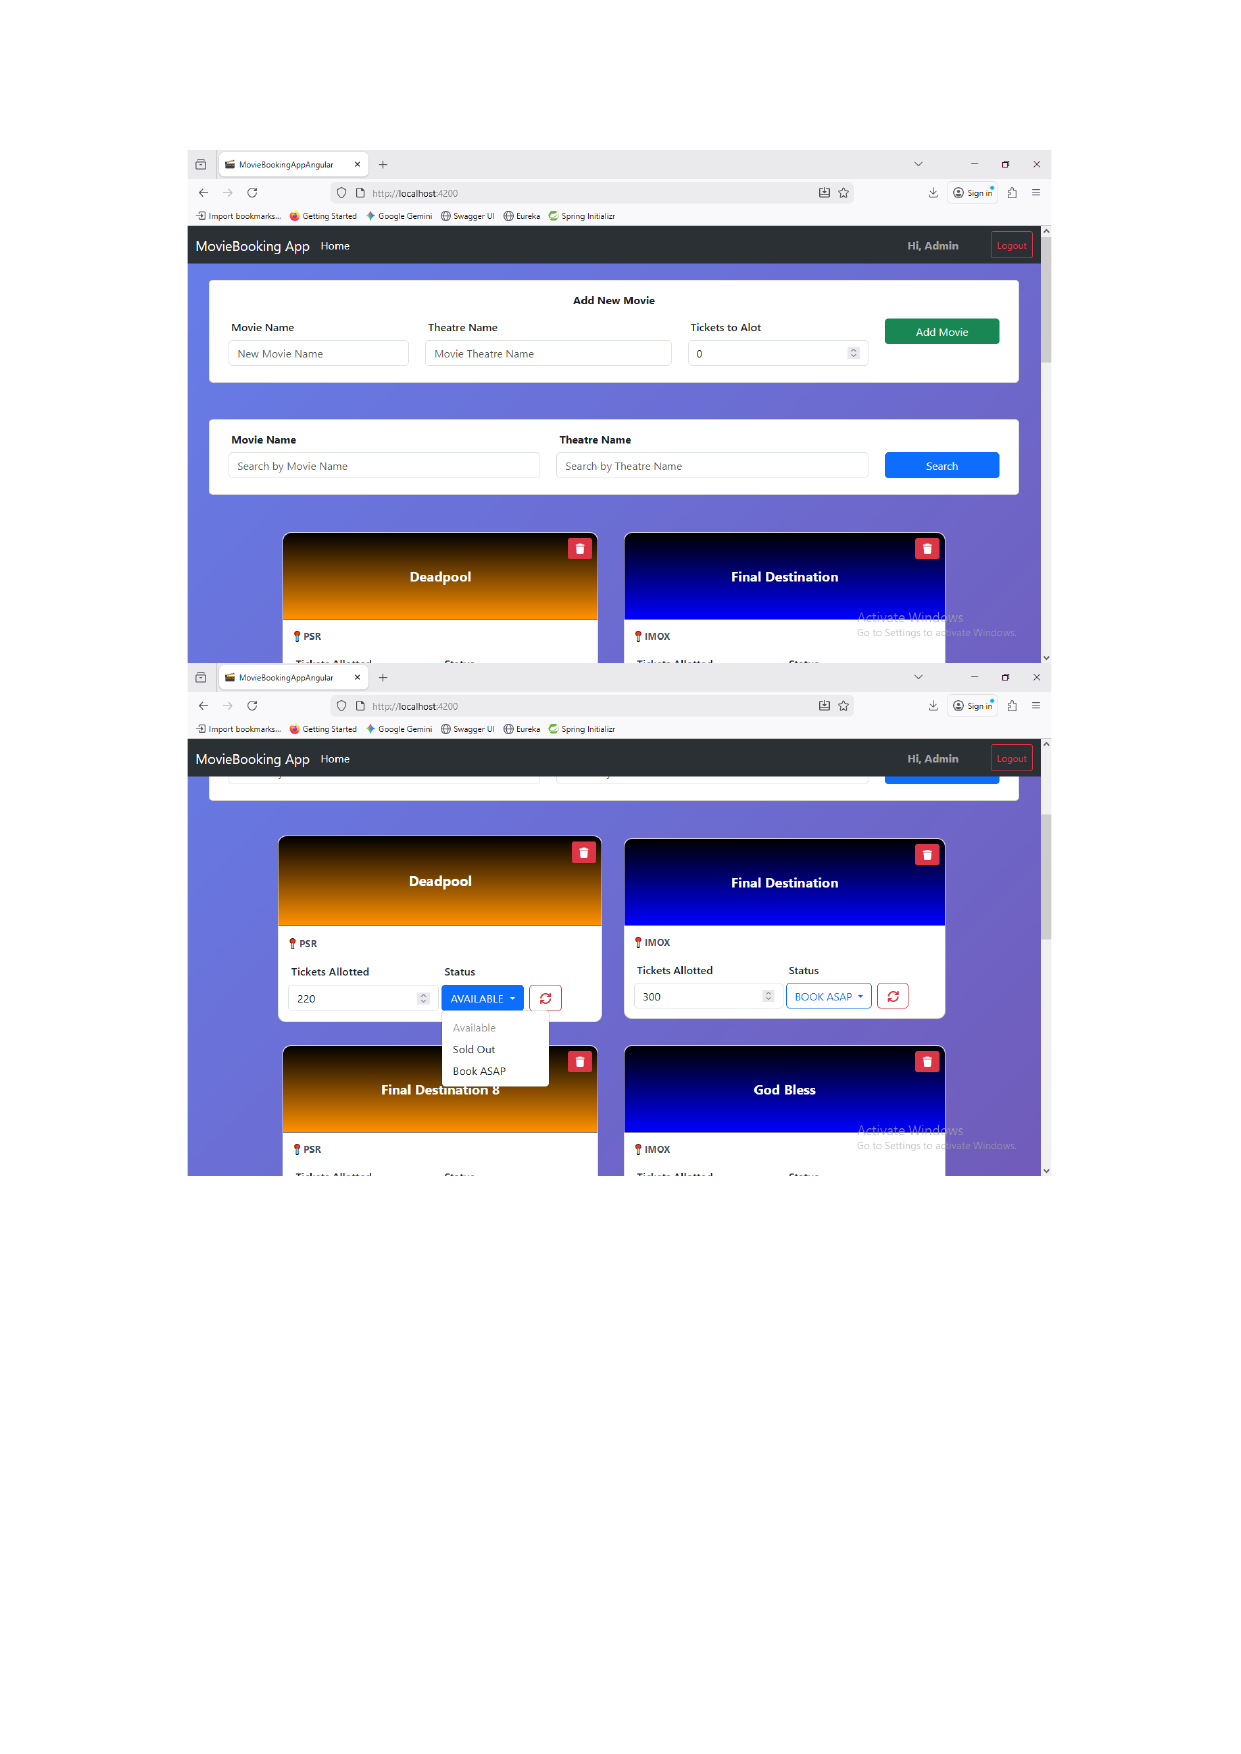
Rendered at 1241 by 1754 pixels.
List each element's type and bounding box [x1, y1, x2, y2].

picture [187, 150, 1052, 1176]
